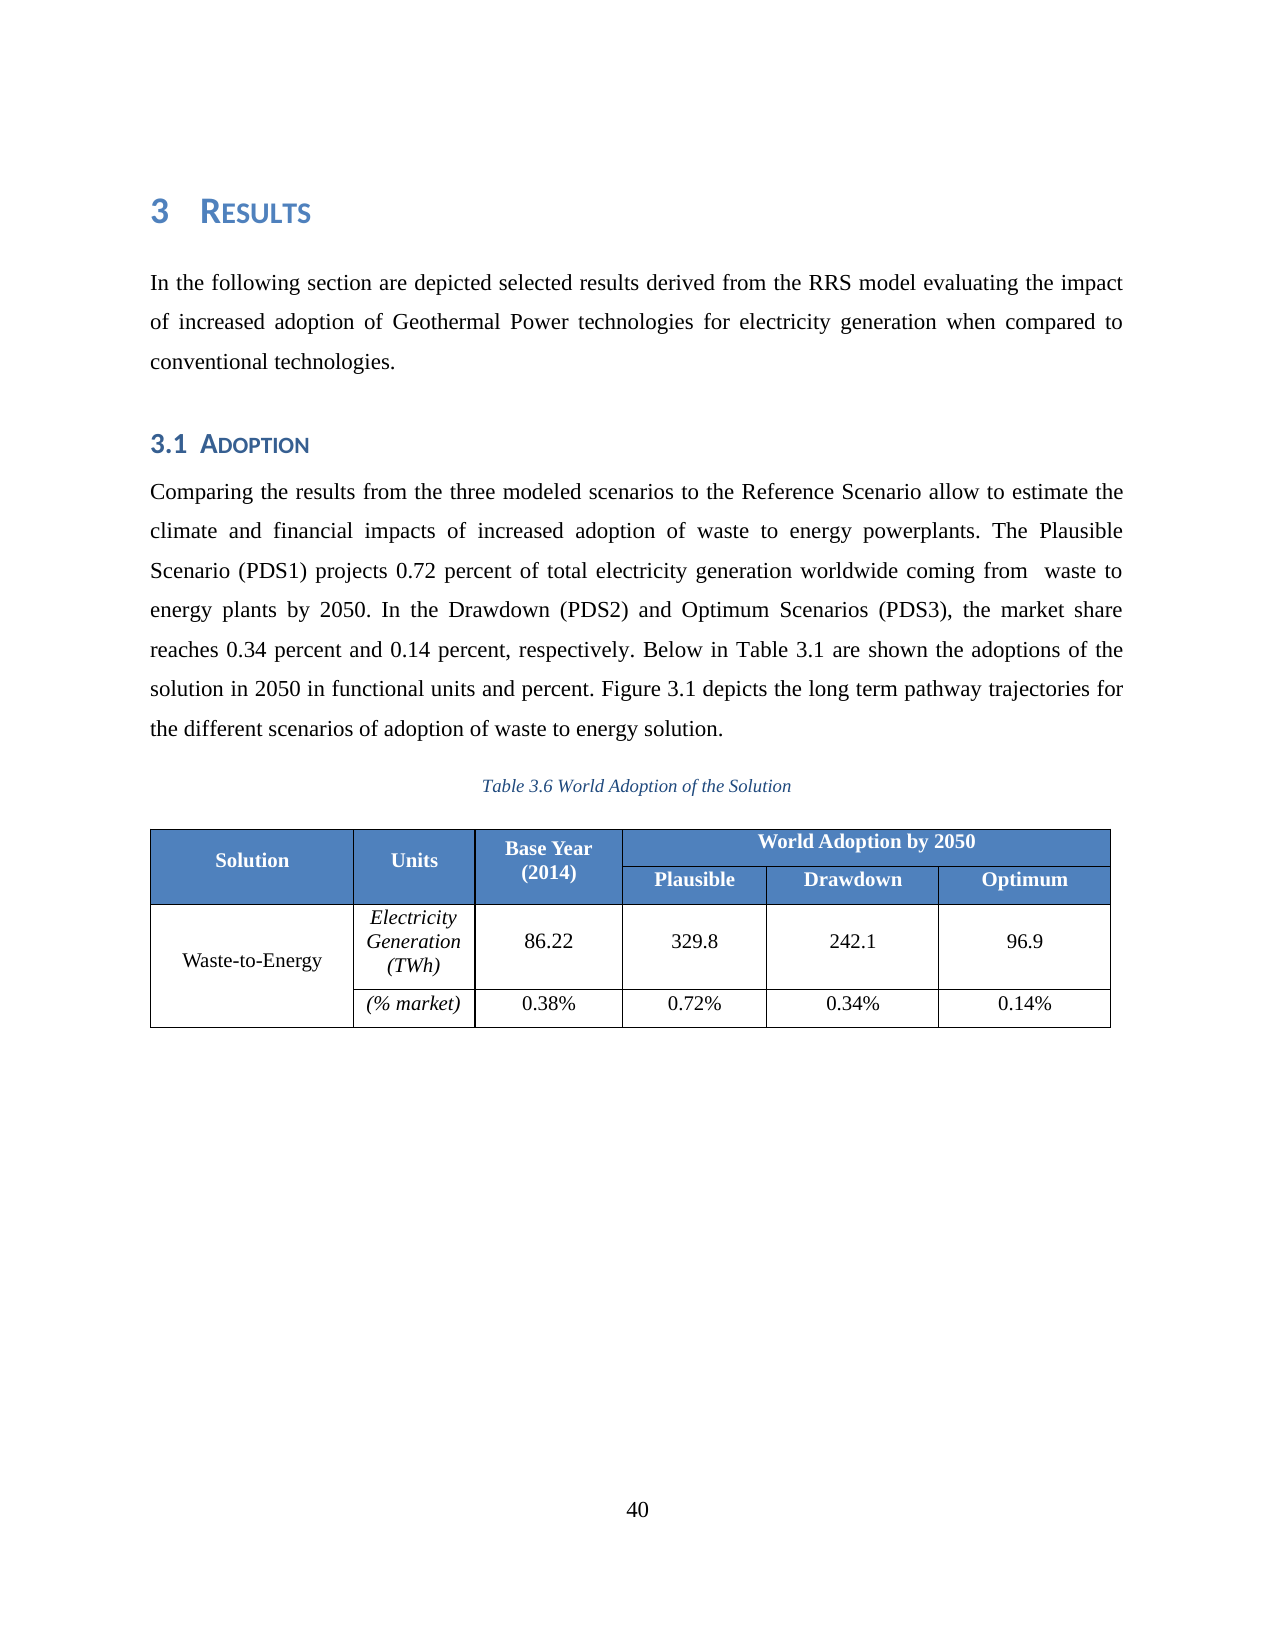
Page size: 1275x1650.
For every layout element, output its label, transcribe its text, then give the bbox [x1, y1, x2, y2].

table_header Solution [151, 830, 353, 904]
table_cell 329.8 [623, 905, 766, 989]
table_cell 0.34% [767, 990, 938, 1027]
text Comparing the results from the three modeled scenarios to the Reference Scenario allow to estimate the climate and financial impacts of increased adoption of waste to energy powerplants. The Plausible Scenario (PDS1) projects 0.72 percent of total electricity generation worldwide coming from waste to energy plants by 2050. In the Drawdown (PDS2) and Optimum Scenarios (PDS3), the market share reaches 0.34 percent and 0.14 percent, respectively. Below in Table 3.1 are shown the adoptions of the solution in 2050 in functional units and percent. Figure 3.1 depicts the long term pathway trajectories for the different scenarios of adoption of waste to energy solution. [150, 478, 1125, 741]
table_cell 0.72% [623, 990, 766, 1027]
table_header World Adoption by 2050 [623, 830, 1110, 866]
table_cell Waste-to-Energy [151, 905, 353, 1027]
table_cell Optimum [939, 867, 1110, 904]
table_cell (% market) [354, 990, 474, 1027]
table_cell 242.1 [767, 905, 938, 989]
table_cell Drawdown [767, 867, 938, 904]
table_cell 96.9 [939, 905, 1110, 989]
text In the following section are depicted selected results derived from the RRS model evaluating the impact of increased adoption of Geothermal Power technologies for electricity generation when compared to conventional technologies. [150, 269, 1125, 374]
table_cell Plausible [623, 867, 766, 904]
table_cell 0.38% [476, 990, 622, 1027]
table_header Base Year (2014) [476, 830, 622, 904]
table_header Units [354, 830, 474, 904]
subtitle Results [150, 187, 1125, 233]
table_cell 86.22 [476, 905, 622, 989]
table_cell 0.14% [939, 990, 1110, 1027]
subtitle Adoption [150, 425, 1125, 460]
table_cell Electricity Generation (TWh) [354, 905, 474, 989]
